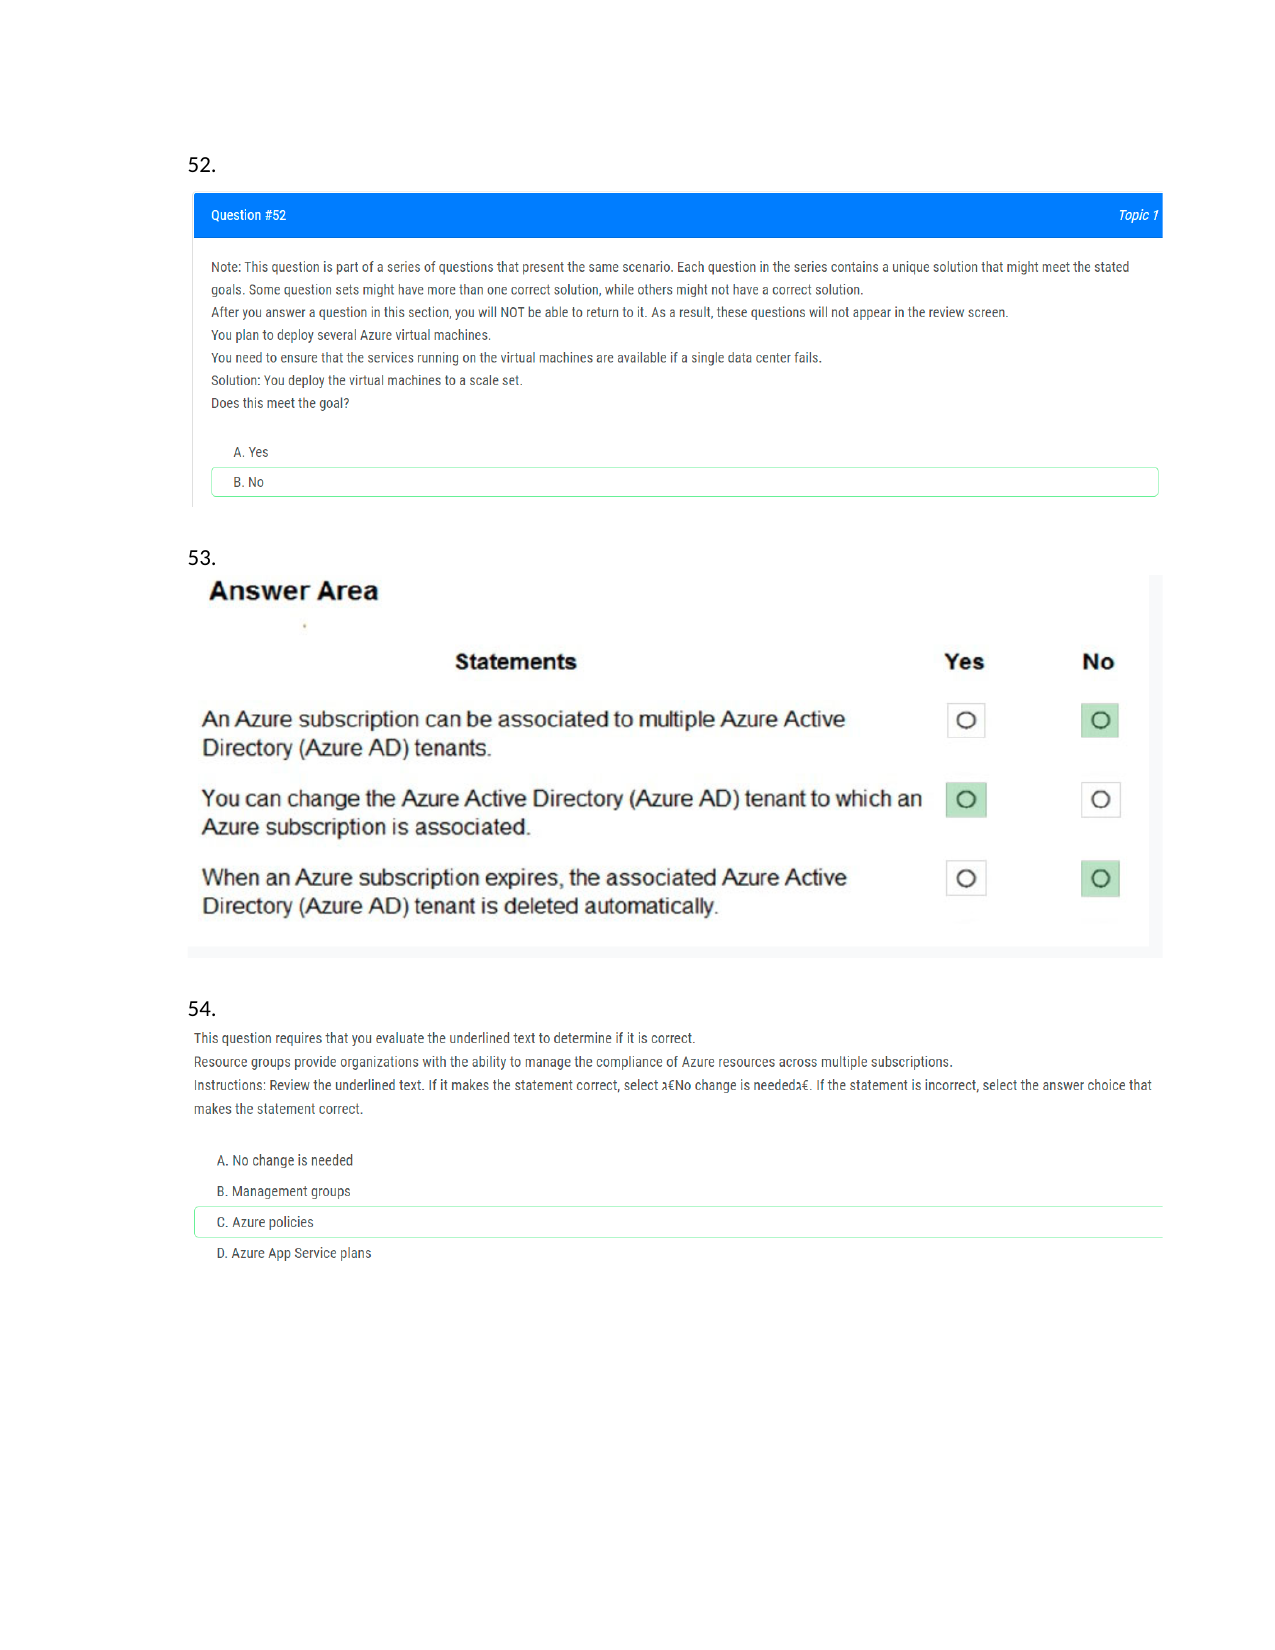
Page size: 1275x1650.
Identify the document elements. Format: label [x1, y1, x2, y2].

picture [187, 1026, 1163, 1279]
picture [187, 182, 1163, 507]
picture [187, 575, 1163, 958]
